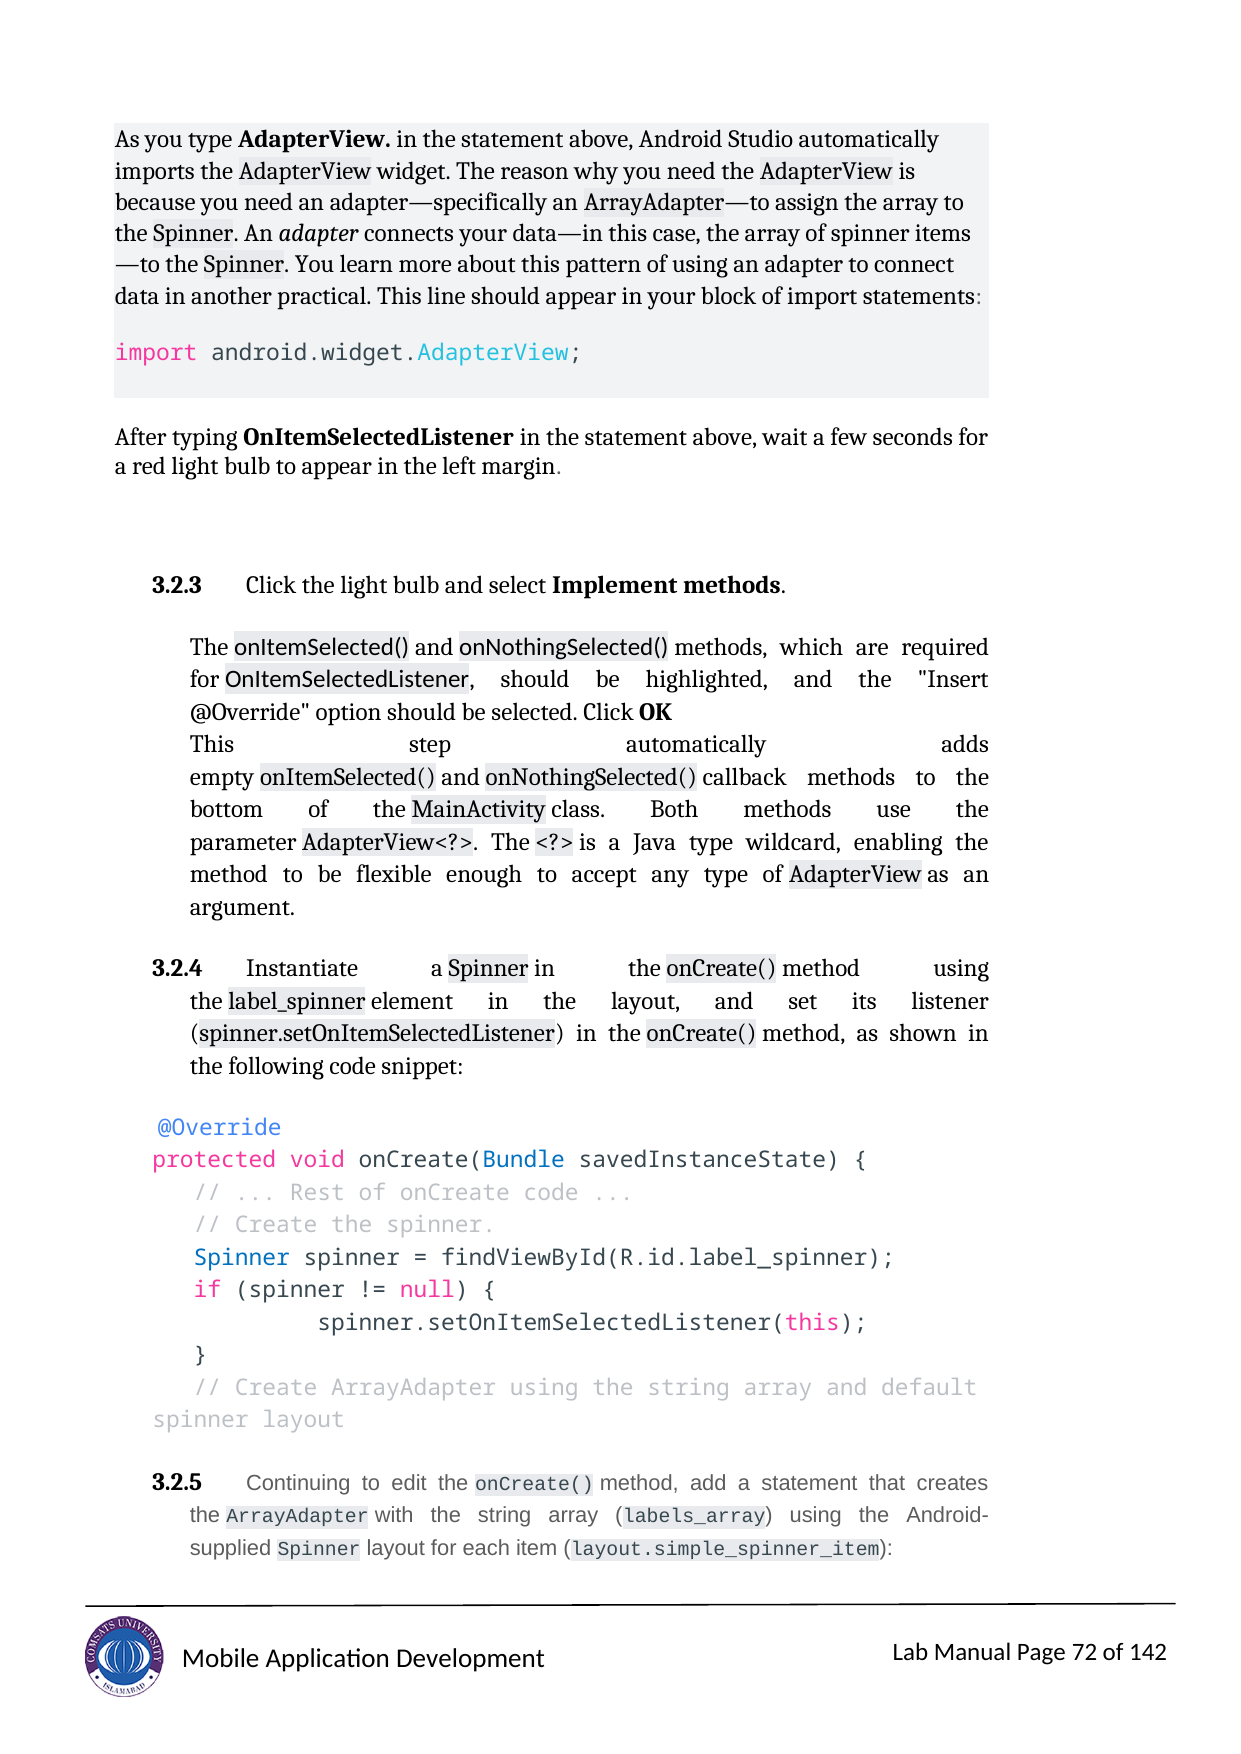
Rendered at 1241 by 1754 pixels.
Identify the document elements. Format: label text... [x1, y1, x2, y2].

picture [85, 1616, 165, 1697]
text This step automatically adds empty onItemSelected() and onNothingSelected() callback methods to the bottom of the MainActivity class. Both methods use the parameter AdapterView<?>. The <?> is a Java type wildcard, enabling the method to be flexible enough to accept any type of AdapterView as an argument. [189, 726, 989, 921]
text As you type AdapterView. in the statement above, Android Studio automatically imports the AdapterView widget. The reason why you need the AdapterView is because you need an adapter—specifically an ArrayAdapter—to assign the array to the Spinner. An adapter connects your data—in this case, the array of spinner items—to the Spinner. You learn more about this pattern of using an adapter to connect data in another practical. This line should appear in your block of import statements: [114, 123, 989, 310]
list Click the light bulb and select Implement methods. [152, 567, 989, 599]
text The onItemSelected() and onNothingSelected() methods, which are required for OnItemSelectedListener, should be highlighted, and the "Insert @Override" option should be selected. Click OK [189, 629, 989, 726]
text @Override protected void onCreate(Bundle savedInstanceState) { // ... Rest of onCreate code ... // Create the spinner. Spinner spinner = findViewById(R.id.label_spinner); if (spinner != null) { spinner.setOnItemSelectedListener(this); } // Create ArrayAdapter using the string array and default spinner layout [152, 1109, 989, 1434]
list Continuing to edit the onCreate() method, add a statement that creates the ArrayAdapter with the string array (labels_array) using the Android- supplied Spinner layout for each item (layout.simple_spinner_item): [152, 1464, 989, 1561]
text import android.widget.AdapterView; [114, 335, 989, 398]
text After typing OnItemSelectedListener in the statement above, wait a few seconds for a red light bulb to appear in the left margin. [114, 423, 989, 480]
list Instantiate a Spinner in the onCreate() method using the label_spinner element in the layout, and set its listener (spinner.setOnItemSelectedListener) in the onCreate() method, as shown in the following code snippet: [152, 950, 989, 1080]
